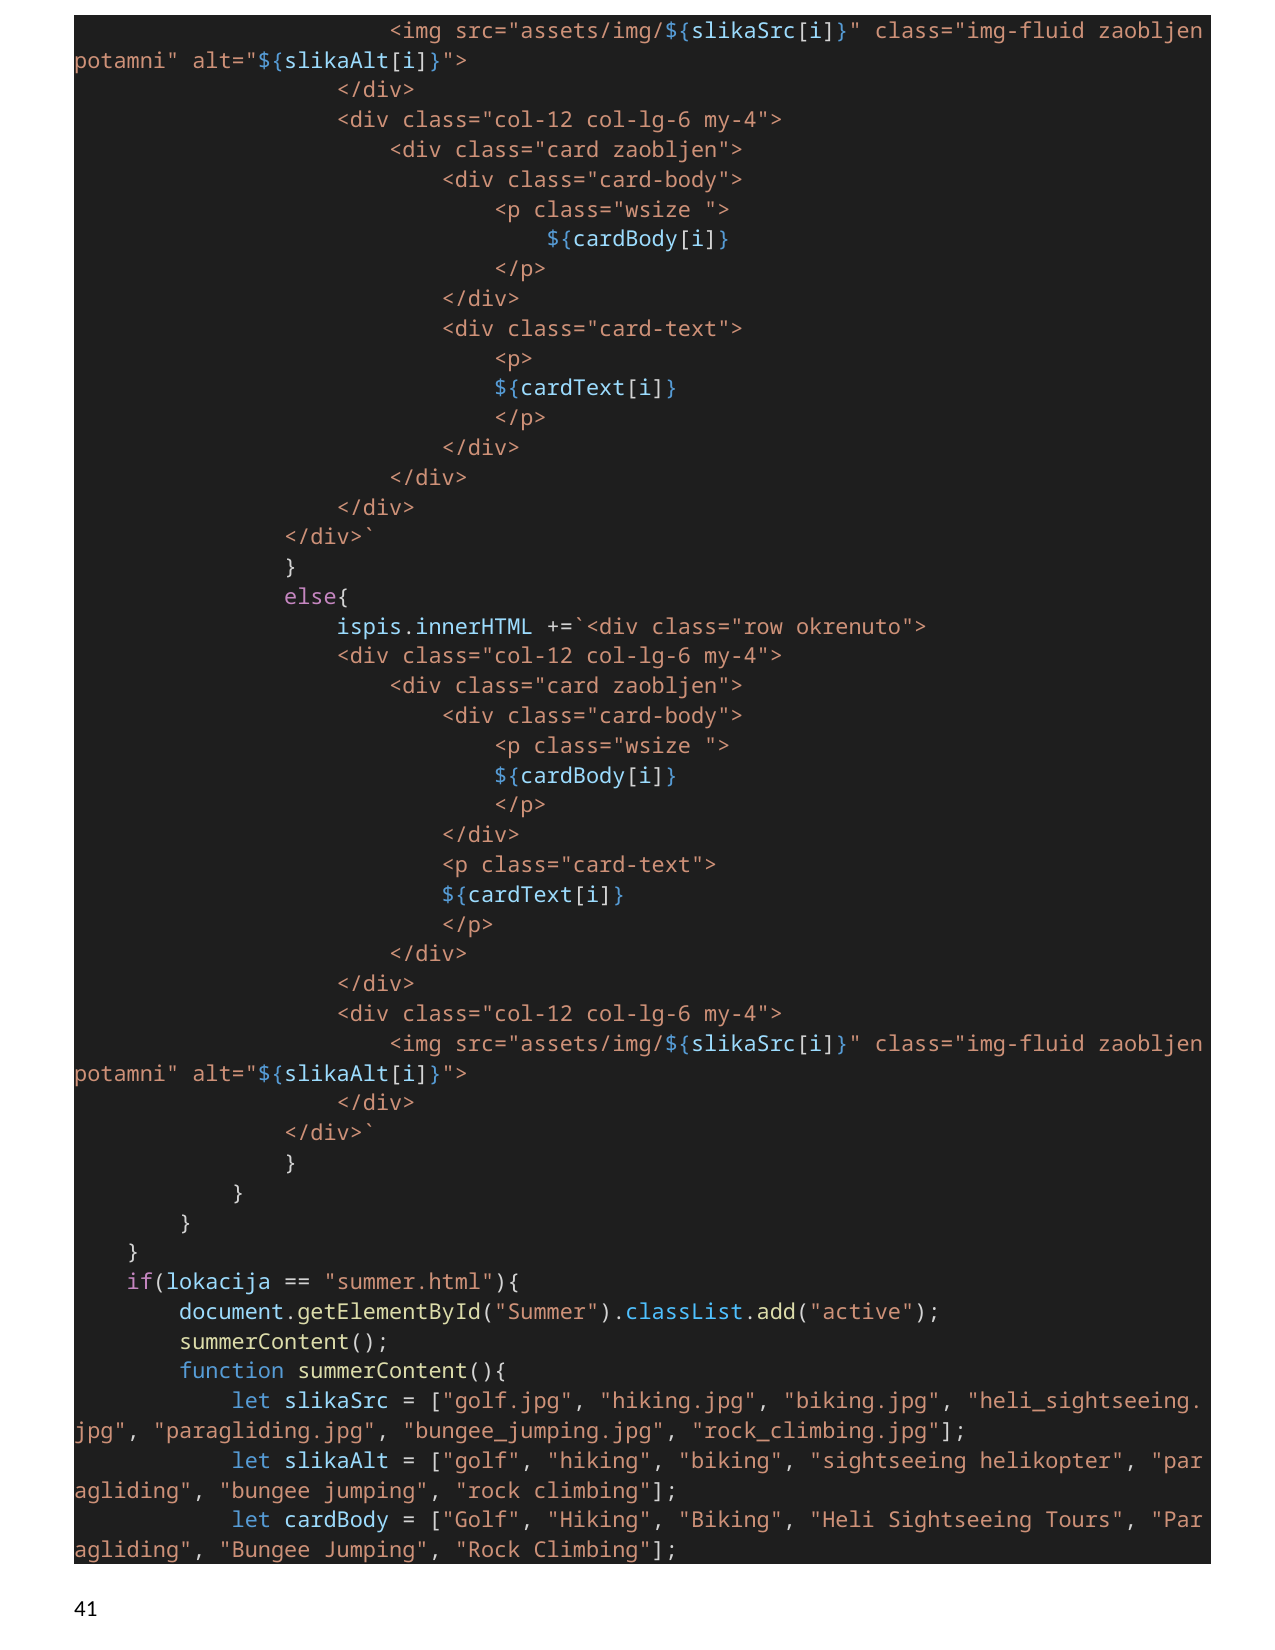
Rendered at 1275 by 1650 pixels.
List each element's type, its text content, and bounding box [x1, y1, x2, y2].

text <p> [74, 342, 1211, 372]
text function summerContent(){ [74, 1355, 1211, 1385]
text if(lokacija == "summer.html"){ [74, 1266, 1211, 1296]
text </div> [74, 283, 1211, 313]
text </div>` [74, 521, 1211, 551]
text </p> [74, 253, 1211, 283]
text <img src="assets/img/${slikaSrc[i]}" class="img-fluid zaobljen potamni" alt="${slikaAlt[i]}"> [74, 1028, 1211, 1087]
text } [74, 551, 1211, 581]
text let slikaAlt = ["golf", "hiking", "biking", "sightseeing helikopter", "paragliding", "bungee jumping", "rock climbing"]; [74, 1445, 1211, 1504]
text </div> [74, 1087, 1211, 1117]
text <img src="assets/img/${slikaSrc[i]}" class="img-fluid zaobljen potamni" alt="${slikaAlt[i]}"> [74, 15, 1211, 74]
text </p> [74, 908, 1211, 938]
text } [74, 1236, 1211, 1266]
text </div> [74, 462, 1211, 491]
text </div>` [74, 1117, 1211, 1147]
text ${cardBody[i]} [74, 759, 1211, 789]
text <p class="wsize "> [74, 193, 1211, 223]
text </div> [74, 819, 1211, 849]
text </div> [74, 432, 1211, 462]
text else{ [74, 581, 1211, 611]
text <div class="card-body"> [74, 700, 1211, 730]
text <div class="card zaobljen"> [74, 134, 1211, 164]
text <div class="col-12 col-lg-6 my-4"> [74, 998, 1211, 1028]
text </div> [74, 74, 1211, 104]
text document.getElementById("Summer").classList.add("active"); [74, 1296, 1211, 1326]
text ${cardText[i]} [74, 879, 1211, 908]
text } [74, 1147, 1211, 1177]
text </p> [74, 402, 1211, 432]
text } [74, 1177, 1211, 1206]
text <div class="card-body"> [74, 164, 1211, 193]
text </div> [74, 938, 1211, 968]
text </div> [74, 491, 1211, 521]
text let cardBody = ["Golf", "Hiking", "Biking", "Heli Sightseeing Tours", "Paragliding", "Bungee Jumping", "Rock Climbing"]; [74, 1504, 1211, 1564]
text <p class="wsize "> [74, 730, 1211, 759]
text <div class="card zaobljen"> [74, 670, 1211, 700]
text let slikaSrc = ["golf.jpg", "hiking.jpg", "biking.jpg", "heli_sightseeing.jpg", "paragliding.jpg", "bungee_jumping.jpg", "rock_climbing.jpg"]; [74, 1385, 1211, 1445]
text } [74, 1206, 1211, 1236]
text summerContent(); [74, 1326, 1211, 1355]
text ${cardText[i]} [74, 372, 1211, 402]
text </p> [74, 789, 1211, 819]
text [74, 104, 1211, 134]
text <div class="card-text"> [74, 313, 1211, 342]
text ${cardBody[i]} [74, 223, 1211, 253]
text <p class="card-text"> [74, 849, 1211, 879]
text ispis.innerHTML +=`<div class="row okrenuto"> [74, 611, 1211, 640]
text </div> [74, 968, 1211, 998]
text <div class="col-12 col-lg-6 my-4"> [74, 640, 1211, 670]
